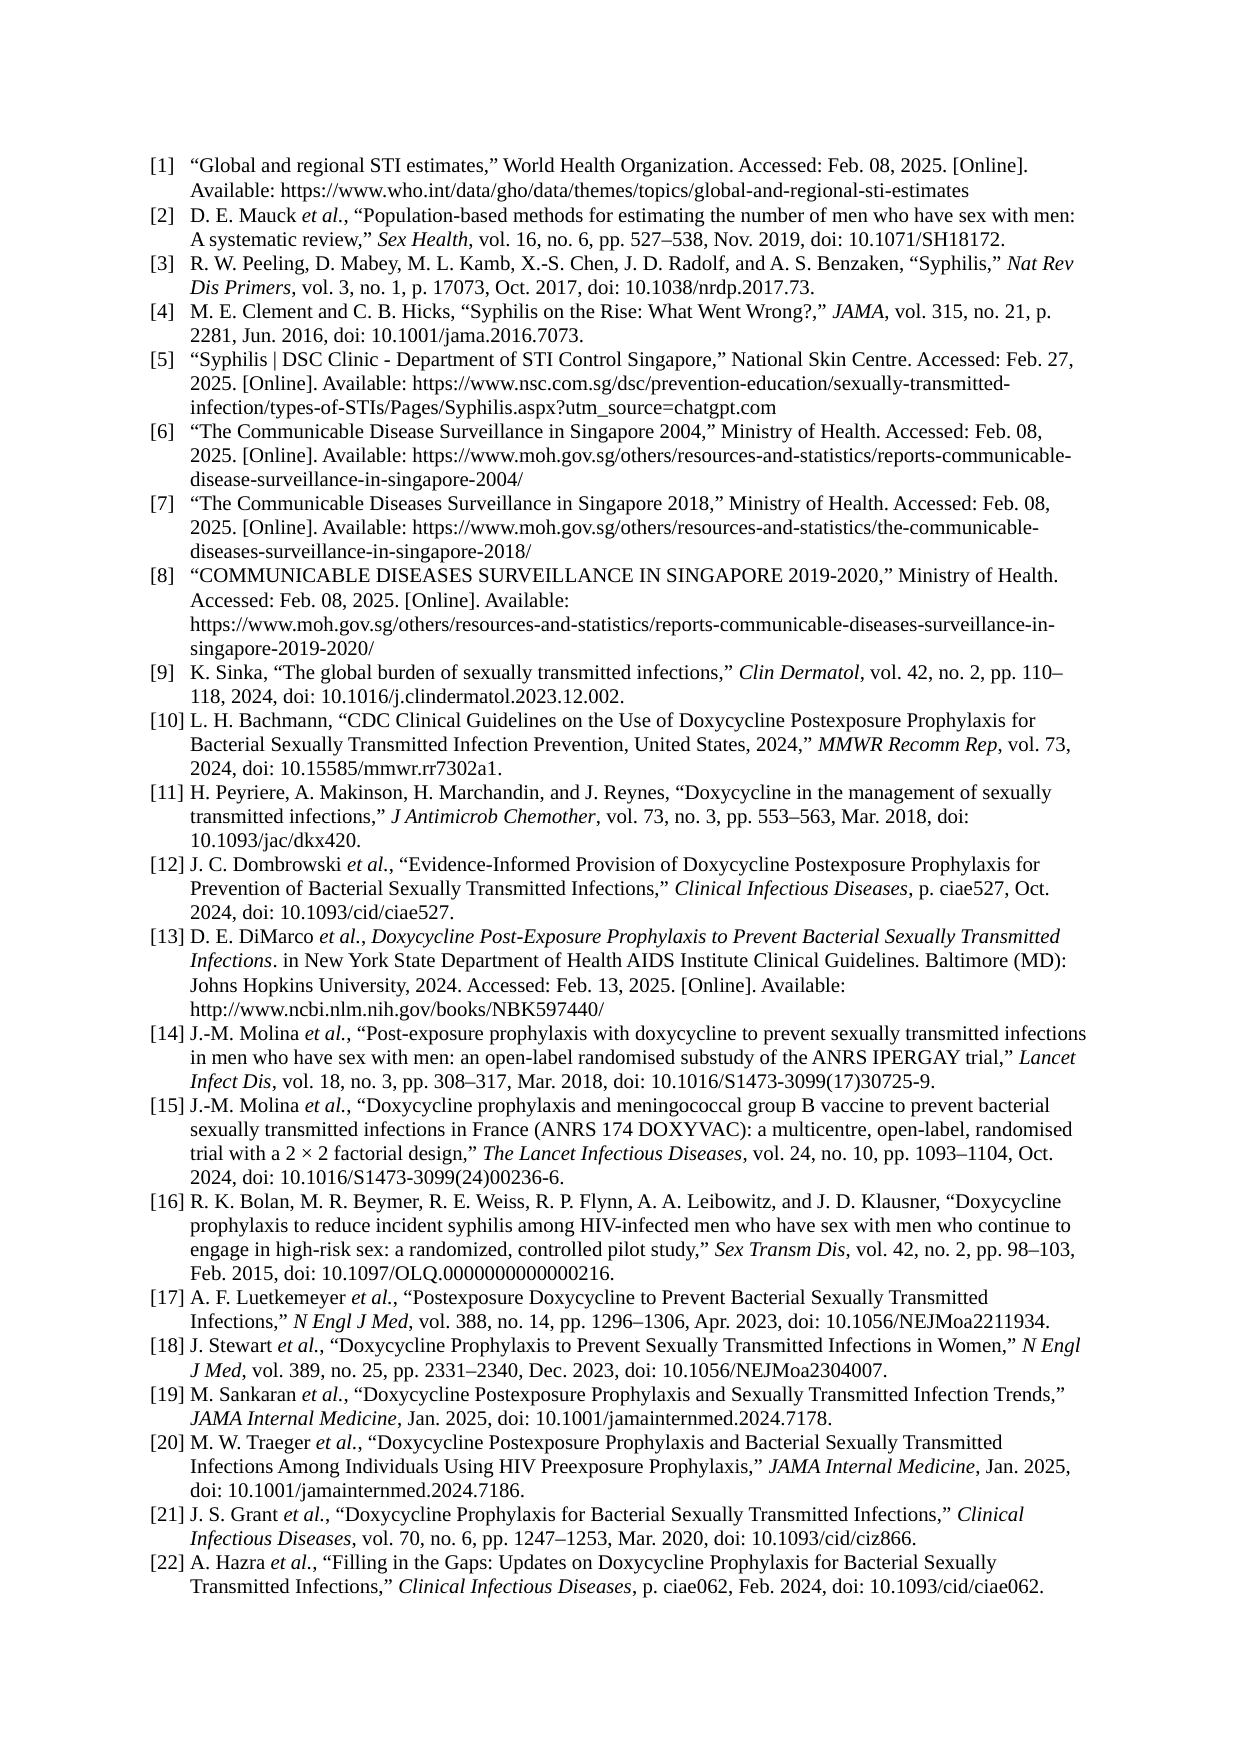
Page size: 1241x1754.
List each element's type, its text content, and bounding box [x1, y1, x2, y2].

text [14] J.-M. Molina et al., “Post-exposure prophylaxis with doxycycline to prevent sexually transmitted infections in men who have sex with men: an open-label randomised substudy of the ANRS IPERGAY trial,” Lancet Infect Dis, vol. 18, no. 3, pp. 308–317, Mar. 2018, doi: 10.1016/S1473-3099(17)30725-9. [150, 1021, 1090, 1093]
text [2] D. E. Mauck et al., “Population-based methods for estimating the number of men who have sex with men: A systematic review,” Sex Health, vol. 16, no. 6, pp. 527–538, Nov. 2019, doi: 10.1071/SH18172. [150, 202, 1090, 251]
text [21] J. S. Grant et al., “Doxycycline Prophylaxis for Bacterial Sexually Transmitted Infections,” Clinical Infectious Diseases, vol. 70, no. 6, pp. 1247–1253, Mar. 2020, doi: 10.1093/cid/ciz866. [150, 1502, 1090, 1550]
text [17] A. F. Luetkemeyer et al., “Postexposure Doxycycline to Prevent Bacterial Sexually Transmitted Infections,” N Engl J Med, vol. 388, no. 14, pp. 1296–1306, Apr. 2023, doi: 10.1056/NEJMoa2211934. [150, 1285, 1090, 1333]
text [18] J. Stewart et al., “Doxycycline Prophylaxis to Prevent Sexually Transmitted Infections in Women,” N Engl J Med, vol. 389, no. 25, pp. 2331–2340, Dec. 2023, doi: 10.1056/NEJMoa2304007. [150, 1333, 1090, 1382]
text [6] “The Communicable Disease Surveillance in Singapore 2004,” Ministry of Health. Accessed: Feb. 08, 2025. [Online]. Available: https://www.moh.gov.sg/others/resources-and-statistics/reports-communicable-disease-surveillance-in-singapore-2004/ [150, 419, 1090, 491]
text [9] K. Sinka, “The global burden of sexually transmitted infections,” Clin Dermatol, vol. 42, no. 2, pp. 110–118, 2024, doi: 10.1016/j.clindermatol.2023.12.002. [150, 660, 1090, 708]
text [4] M. E. Clement and C. B. Hicks, “Syphilis on the Rise: What Went Wrong?,” JAMA, vol. 315, no. 21, p. 2281, Jun. 2016, doi: 10.1001/jama.2016.7073. [150, 299, 1090, 347]
text [20] M. W. Traeger et al., “Doxycycline Postexposure Prophylaxis and Bacterial Sexually Transmitted Infections Among Individuals Using HIV Preexposure Prophylaxis,” JAMA Internal Medicine, Jan. 2025, doi: 10.1001/jamainternmed.2024.7186. [150, 1430, 1090, 1502]
text [19] M. Sankaran et al., “Doxycycline Postexposure Prophylaxis and Sexually Transmitted Infection Trends,” JAMA Internal Medicine, Jan. 2025, doi: 10.1001/jamainternmed.2024.7178. [150, 1382, 1090, 1430]
text [13] D. E. DiMarco et al., Doxycycline Post-Exposure Prophylaxis to Prevent Bacterial Sexually Transmitted Infections. in New York State Department of Health AIDS Institute Clinical Guidelines. Baltimore (MD): Johns Hopkins University, 2024. Accessed: Feb. 13, 2025. [Online]. Available: http://www.ncbi.nlm.nih.gov/books/NBK597440/ [150, 924, 1090, 1021]
text [15] J.-M. Molina et al., “Doxycycline prophylaxis and meningococcal group B vaccine to prevent bacterial sexually transmitted infections in France (ANRS 174 DOXYVAC): a multicentre, open-label, randomised trial with a 2 × 2 factorial design,” The Lancet Infectious Diseases, vol. 24, no. 10, pp. 1093–1104, Oct. 2024, doi: 10.1016/S1473-3099(24)00236-6. [150, 1093, 1090, 1189]
text [5] “Syphilis | DSC Clinic - Department of STI Control Singapore,” National Skin Centre. Accessed: Feb. 27, 2025. [Online]. Available: https://www.nsc.com.sg/dsc/prevention-education/sexually-transmitted-infection/types-of-STIs/Pages/Syphilis.aspx?utm_source=chatgpt.com [150, 347, 1090, 419]
text [10] L. H. Bachmann, “CDC Clinical Guidelines on the Use of Doxycycline Postexposure Prophylaxis for Bacterial Sexually Transmitted Infection Prevention, United States, 2024,” MMWR Recomm Rep, vol. 73, 2024, doi: 10.15585/mmwr.rr7302a1. [150, 708, 1090, 780]
text [3] R. W. Peeling, D. Mabey, M. L. Kamb, X.-S. Chen, J. D. Radolf, and A. S. Benzaken, “Syphilis,” Nat Rev Dis Primers, vol. 3, no. 1, p. 17073, Oct. 2017, doi: 10.1038/nrdp.2017.73. [150, 251, 1090, 299]
text [12] J. C. Dombrowski et al., “Evidence-Informed Provision of Doxycycline Postexposure Prophylaxis for Prevention of Bacterial Sexually Transmitted Infections,” Clinical Infectious Diseases, p. ciae527, Oct. 2024, doi: 10.1093/cid/ciae527. [150, 852, 1090, 924]
text [7] “The Communicable Diseases Surveillance in Singapore 2018,” Ministry of Health. Accessed: Feb. 08, 2025. [Online]. Available: https://www.moh.gov.sg/others/resources-and-statistics/the-communicable-diseases-surveillance-in-singapore-2018/ [150, 491, 1090, 563]
text [8] “COMMUNICABLE DISEASES SURVEILLANCE IN SINGAPORE 2019-2020,” Ministry of Health. Accessed: Feb. 08, 2025. [Online]. Available: https://www.moh.gov.sg/others/resources-and-statistics/reports-communicable-diseases-surveillance-in-singapore-2019-2020/ [150, 563, 1090, 660]
text [16] R. K. Bolan, M. R. Beymer, R. E. Weiss, R. P. Flynn, A. A. Leibowitz, and J. D. Klausner, “Doxycycline prophylaxis to reduce incident syphilis among HIV-infected men who have sex with men who continue to engage in high-risk sex: a randomized, controlled pilot study,” Sex Transm Dis, vol. 42, no. 2, pp. 98–103, Feb. 2015, doi: 10.1097/OLQ.0000000000000216. [150, 1189, 1090, 1285]
text [22] A. Hazra et al., “Filling in the Gaps: Updates on Doxycycline Prophylaxis for Bacterial Sexually Transmitted Infections,” Clinical Infectious Diseases, p. ciae062, Feb. 2024, doi: 10.1093/cid/ciae062. [150, 1550, 1090, 1598]
text [1] “Global and regional STI estimates,” World Health Organization. Accessed: Feb. 08, 2025. [Online]. Available: https://www.who.int/data/gho/data/themes/topics/global-and-regional-sti-estimates [150, 150, 1090, 202]
text [11] H. Peyriere, A. Makinson, H. Marchandin, and J. Reynes, “Doxycycline in the management of sexually transmitted infections,” J Antimicrob Chemother, vol. 73, no. 3, pp. 553–563, Mar. 2018, doi: 10.1093/jac/dkx420. [150, 780, 1090, 852]
